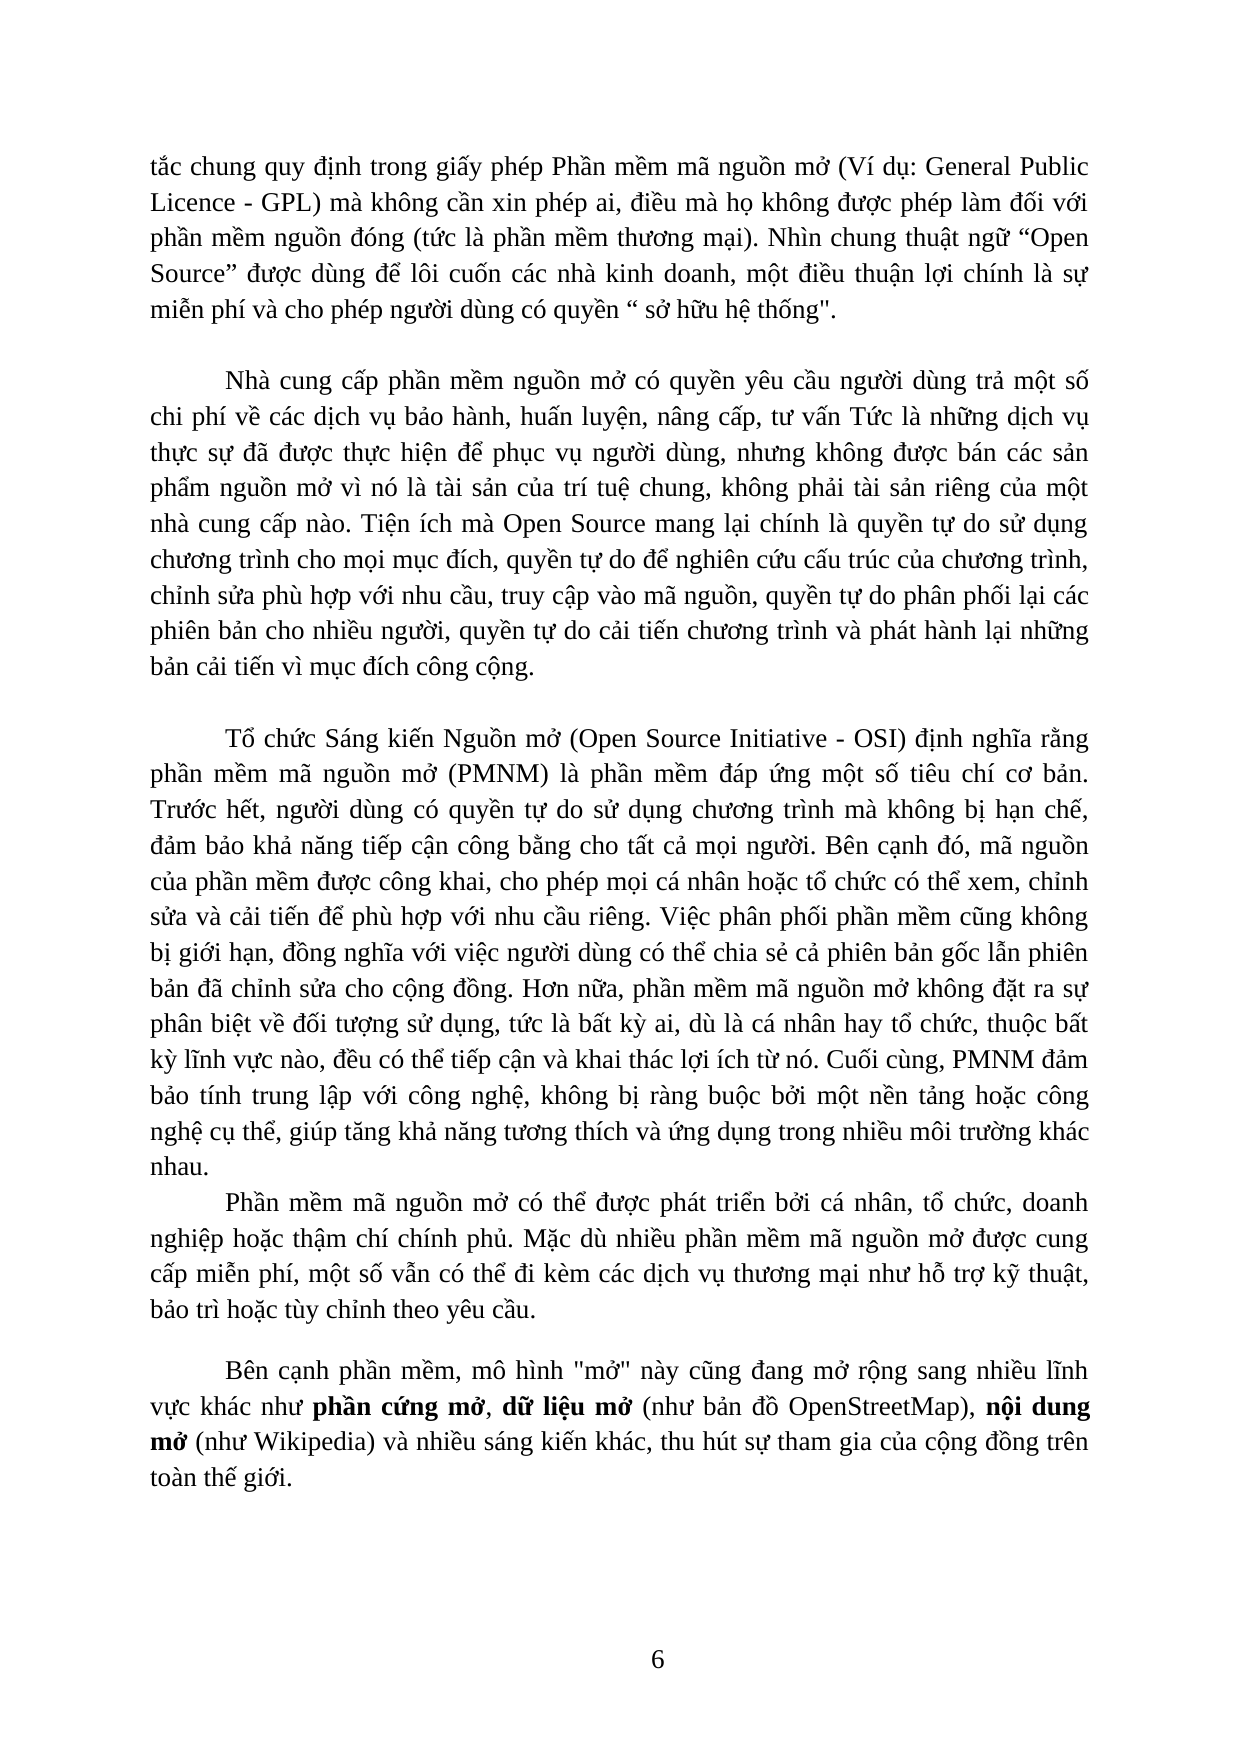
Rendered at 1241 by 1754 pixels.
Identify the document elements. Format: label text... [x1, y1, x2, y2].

text Phần mềm mã nguồn mở có thể được phát triển bởi cá nhân, tổ chức, doanh nghiệp hoặc thậm chí chính phủ. Mặc dù nhiều phần mềm mã nguồn mở được cung cấp miễn phí, một số vẫn có thể đi kèm các dịch vụ thương mại như hỗ trợ kỹ thuật, bảo trì hoặc tùy chỉnh theo yêu cầu. [150, 1186, 1090, 1324]
text Tổ chức Sáng kiến Nguồn mở (Open Source Initiative - OSI) định nghĩa rằng phần mềm mã nguồn mở (PMNM) là phần mềm đáp ứng một số tiêu chí cơ bản. Trước hết, người dùng có quyền tự do sử dụng chương trình mà không bị hạn chế, đảm bảo khả năng tiếp cận công bằng cho tất cả mọi người. Bên cạnh đó, mã nguồn của phần mềm được công khai, cho phép mọi cá nhân hoặc tổ chức có thể xem, chỉnh sửa và cải tiến để phù hợp với nhu cầu riêng. Việc phân phối phần mềm cũng không bị giới hạn, đồng nghĩa với việc người dùng có thể chia sẻ cả phiên bản gốc lẫn phiên bản đã chỉnh sửa cho cộng đồng. Hơn nữa, phần mềm mã nguồn mở không đặt ra sự phân biệt về đối tượng sử dụng, tức là bất kỳ ai, dù là cá nhân hay tổ chức, thuộc bất kỳ lĩnh vực nào, đều có thể tiếp cận và khai thác lợi ích từ nó. Cuối cùng, PMNM đảm bảo tính trung lập với công nghệ, không bị ràng buộc bởi một nền tảng hoặc công nghệ cụ thể, giúp tăng khả năng tương thích và ứng dụng trong nhiều môi trường khác nhau. [150, 722, 1090, 1182]
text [150, 150, 1090, 324]
text Bên cạnh phần mềm, mô hình "mở" này cũng đang mở rộng sang nhiều lĩnh vực khác như phần cứng mở, dữ liệu mở (như bản đồ OpenStreetMap), nội dung mở (như Wikipedia) và nhiều sáng kiến khác, thu hút sự tham gia của cộng đồng trên toàn thế giới. [150, 1354, 1090, 1492]
text Nhà cung cấp phần mềm nguồn mở có quyền yêu cầu người dùng trả một số chi phí về các dịch vụ bảo hành, huấn luyện, nâng cấp, tư vấn Tức là những dịch vụ thực sự đã được thực hiện để phục vụ người dùng, nhưng không được bán các sản phẩm nguồn mở vì nó là tài sản của trí tuệ chung, không phải tài sản riêng của một nhà cung cấp nào. Tiện ích mà Open Source mang lại chính là quyền tự do sử dụng chương trình cho mọi mục đích, quyền tự do để nghiên cứu cấu trúc của chương trình, chỉnh sửa phù hợp với nhu cầu, truy cập vào mã nguồn, quyền tự do phân phối lại các phiên bản cho nhiều người, quyền tự do cải tiến chương trình và phát hành lại những bản cải tiến vì mục đích công cộng. [150, 364, 1090, 681]
